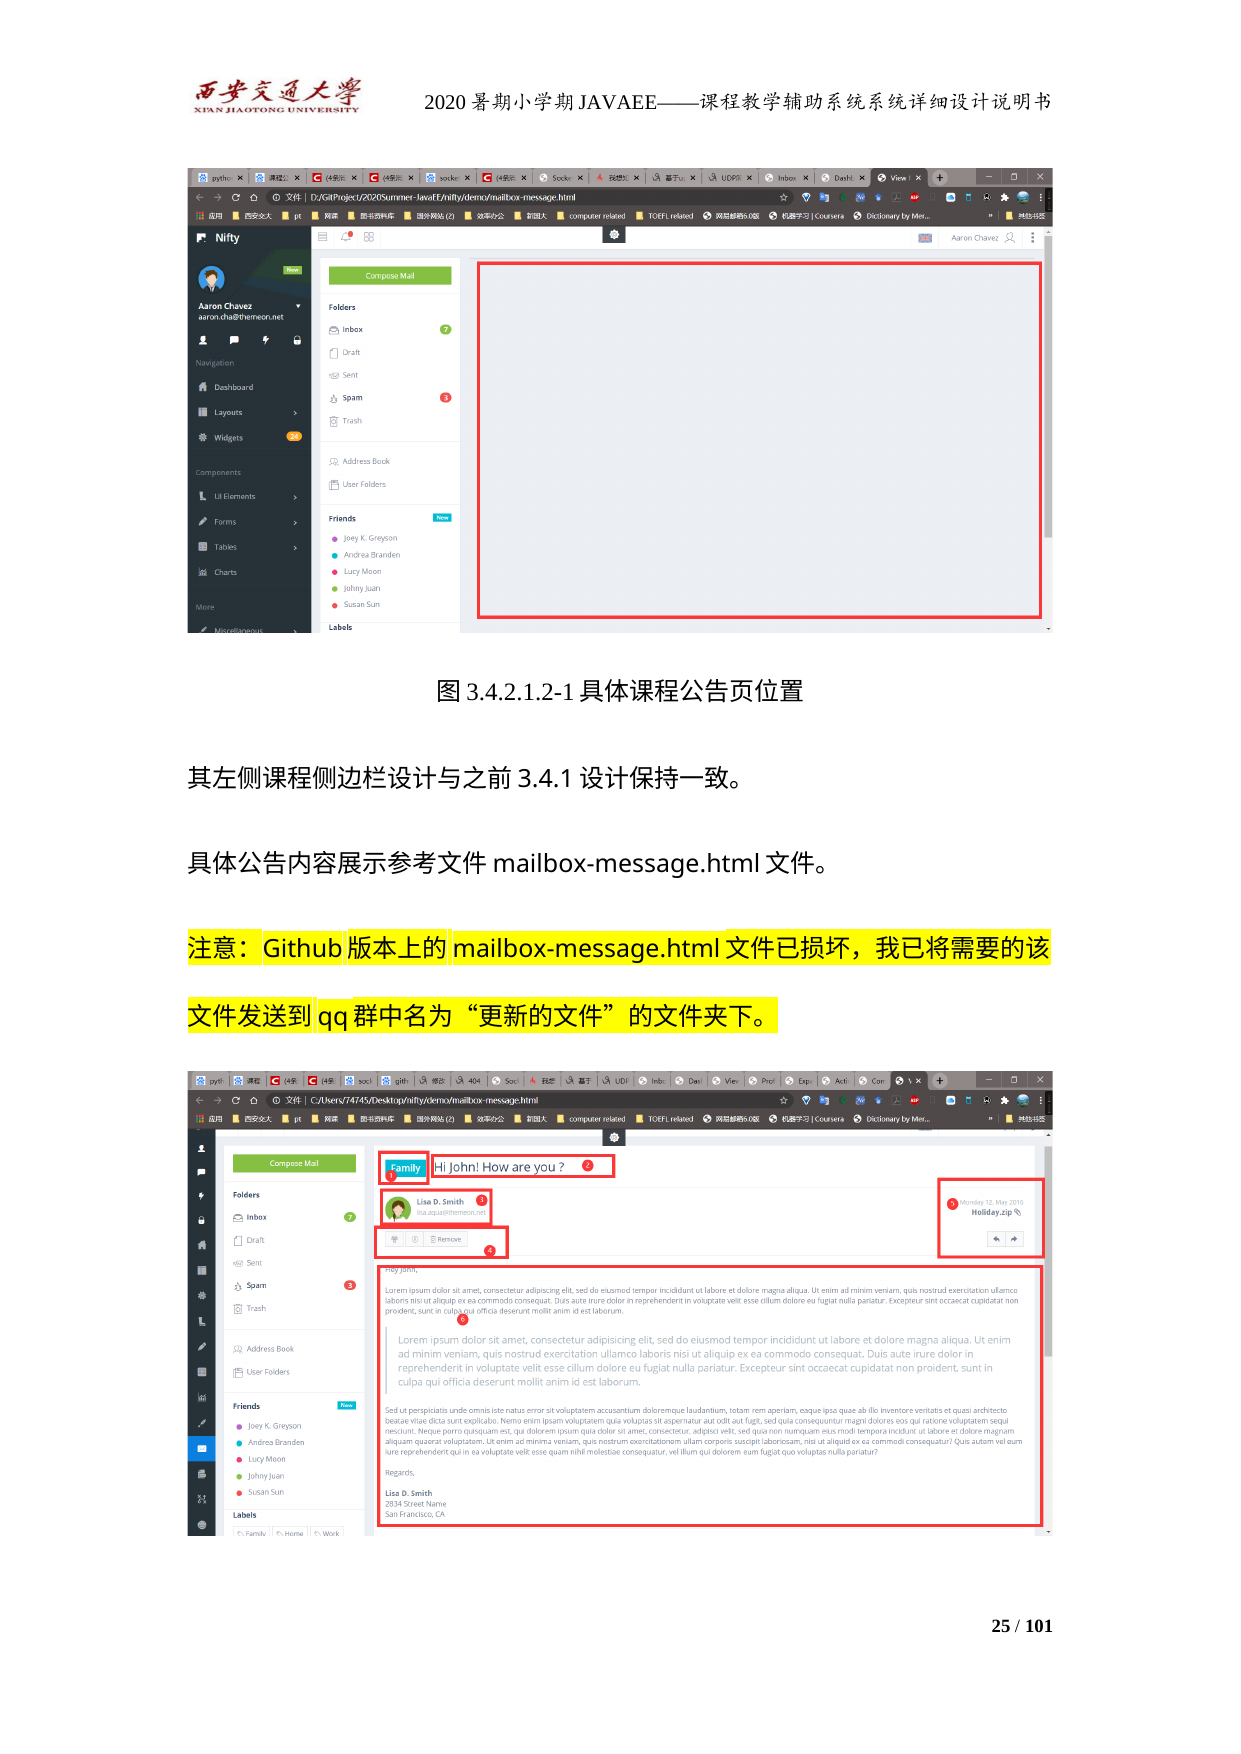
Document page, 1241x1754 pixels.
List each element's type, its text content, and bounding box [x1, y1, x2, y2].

picture [187, 168, 1053, 633]
text 注意：Github版本上的mailbox-message.html文件已损坏，我已将需要的该文件发送到qq群中名为“更新的文件”的文件夹下。 [187, 913, 1053, 1049]
picture [189, 77, 364, 114]
text 具体公告内容展示参考文件mailbox-message.html文件。 [187, 828, 1053, 896]
text 图3.4.2.1.2-1具体课程公告页位置 [187, 655, 1053, 723]
picture [187, 1071, 1053, 1536]
text 其左侧课程侧边栏设计与之前3.4.1设计保持一致。 [187, 743, 1053, 811]
